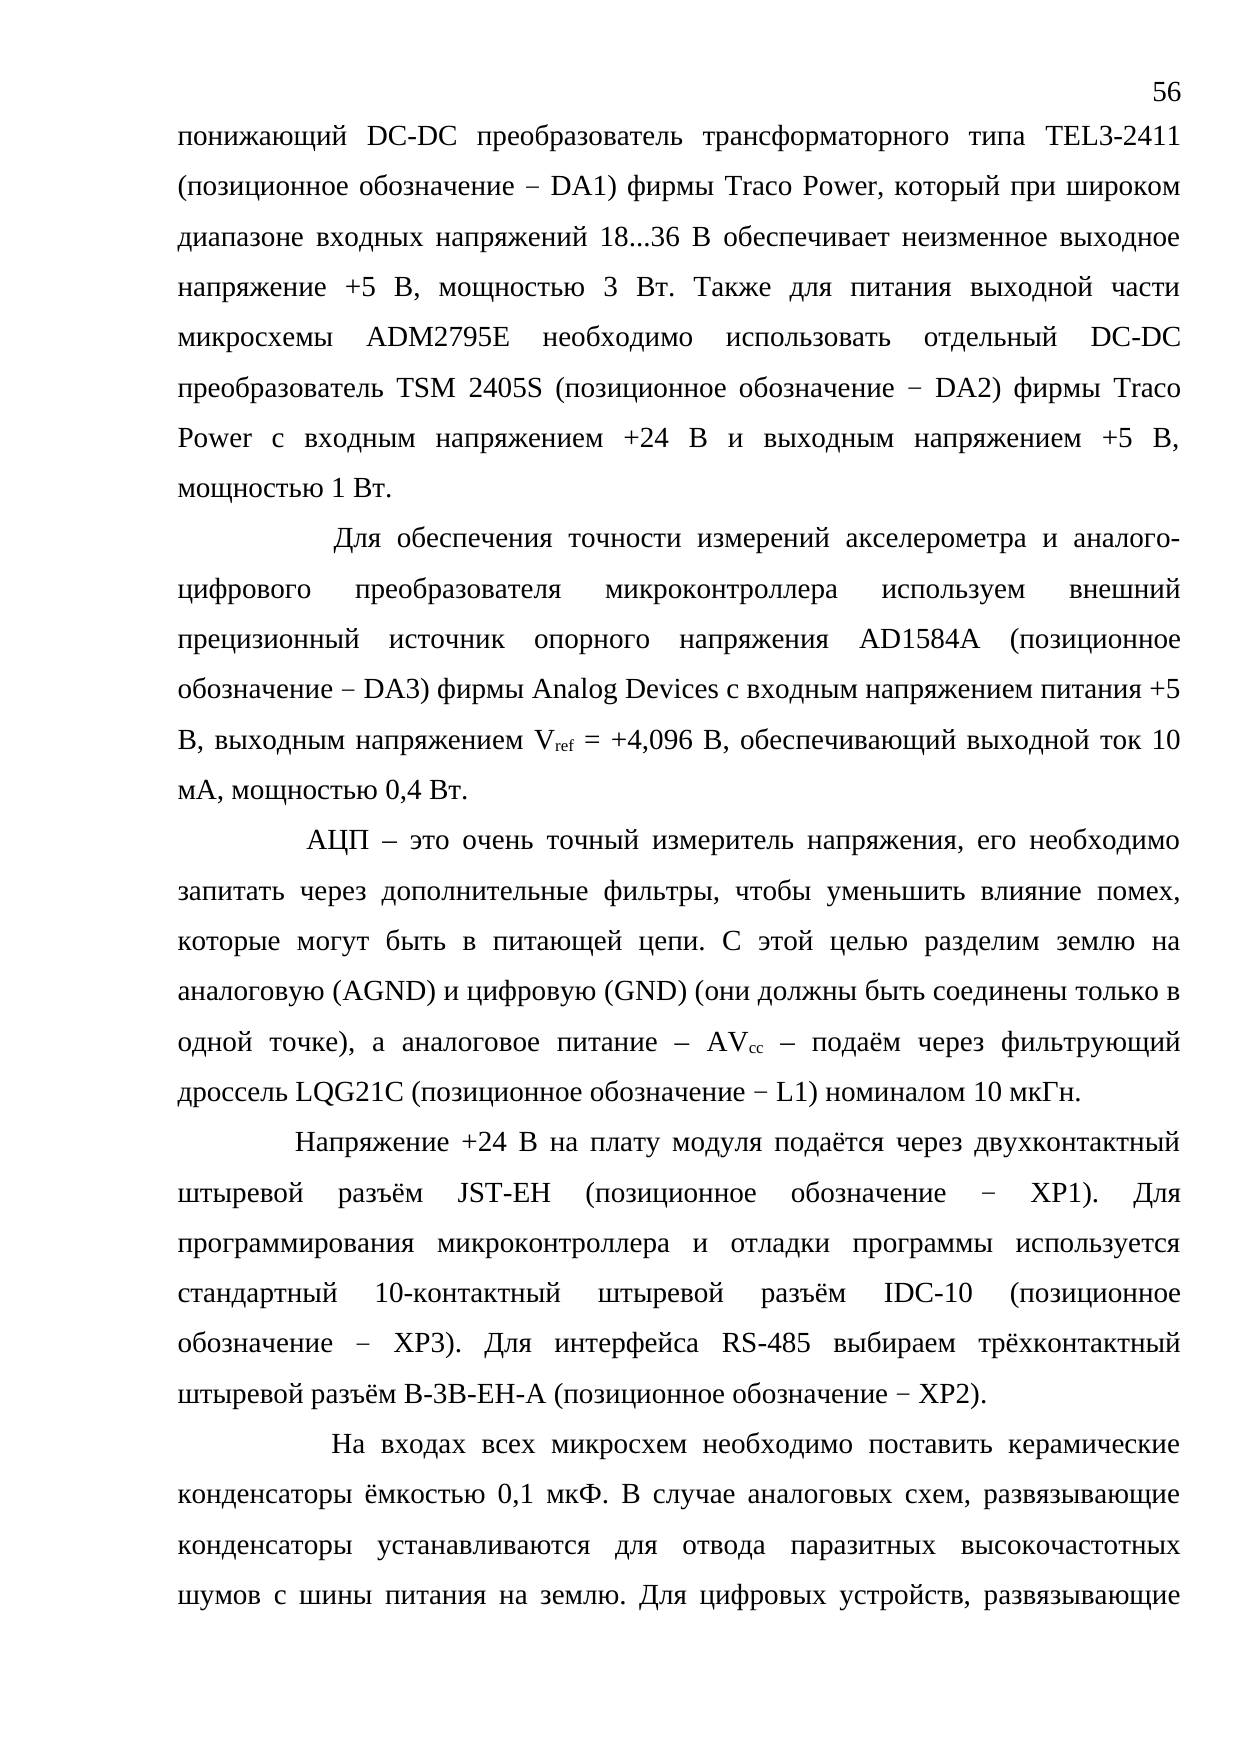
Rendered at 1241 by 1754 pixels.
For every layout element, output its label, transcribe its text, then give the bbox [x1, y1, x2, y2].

text Для обеспечения точности измерений акселерометра и аналого-цифрового преобразователя микроконтроллера используем внешний прецизионный источник опорного напряжения AD1584A (позиционное обозначение DA3) фирмы Analog Devices с входным напряжением питания +5 В, выходным напряжением Vref = +4,096 В, обеспечивающий выходной ток 10 мА, мощностью 0,4 Вт. [177, 521, 1181, 806]
text АЦП – это очень точный измеритель напряжения, его необходимо запитать через дополнительные фильтры, чтобы уменьшить влияние помех, которые могут быть в питающей цепи. С этой целью разделим землю на аналоговую (AGND) и цифровую (GND) (они должны быть соединены только в одной точке), а аналоговое питание – AVcc – подаём через фильтрующий дроссель LQG21C (позиционное обозначение L1) номиналом 10 мкГн. [177, 822, 1181, 1108]
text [177, 1426, 1181, 1611]
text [177, 118, 1181, 504]
text Напряжение +24 В на плату модуля подаётся через двухконтактный штыревой разъём JST-EH (позиционное обозначение XP1). Для программирования микроконтроллера и отладки программы используется стандартный 10-контактный штыревой разъём IDC-10 (позиционное обозначение XP3). Для интерфейса RS-485 выбираем трёхконтактный штыревой разъём B-3B-EH-A (позиционное обозначение XP2). [177, 1124, 1181, 1409]
